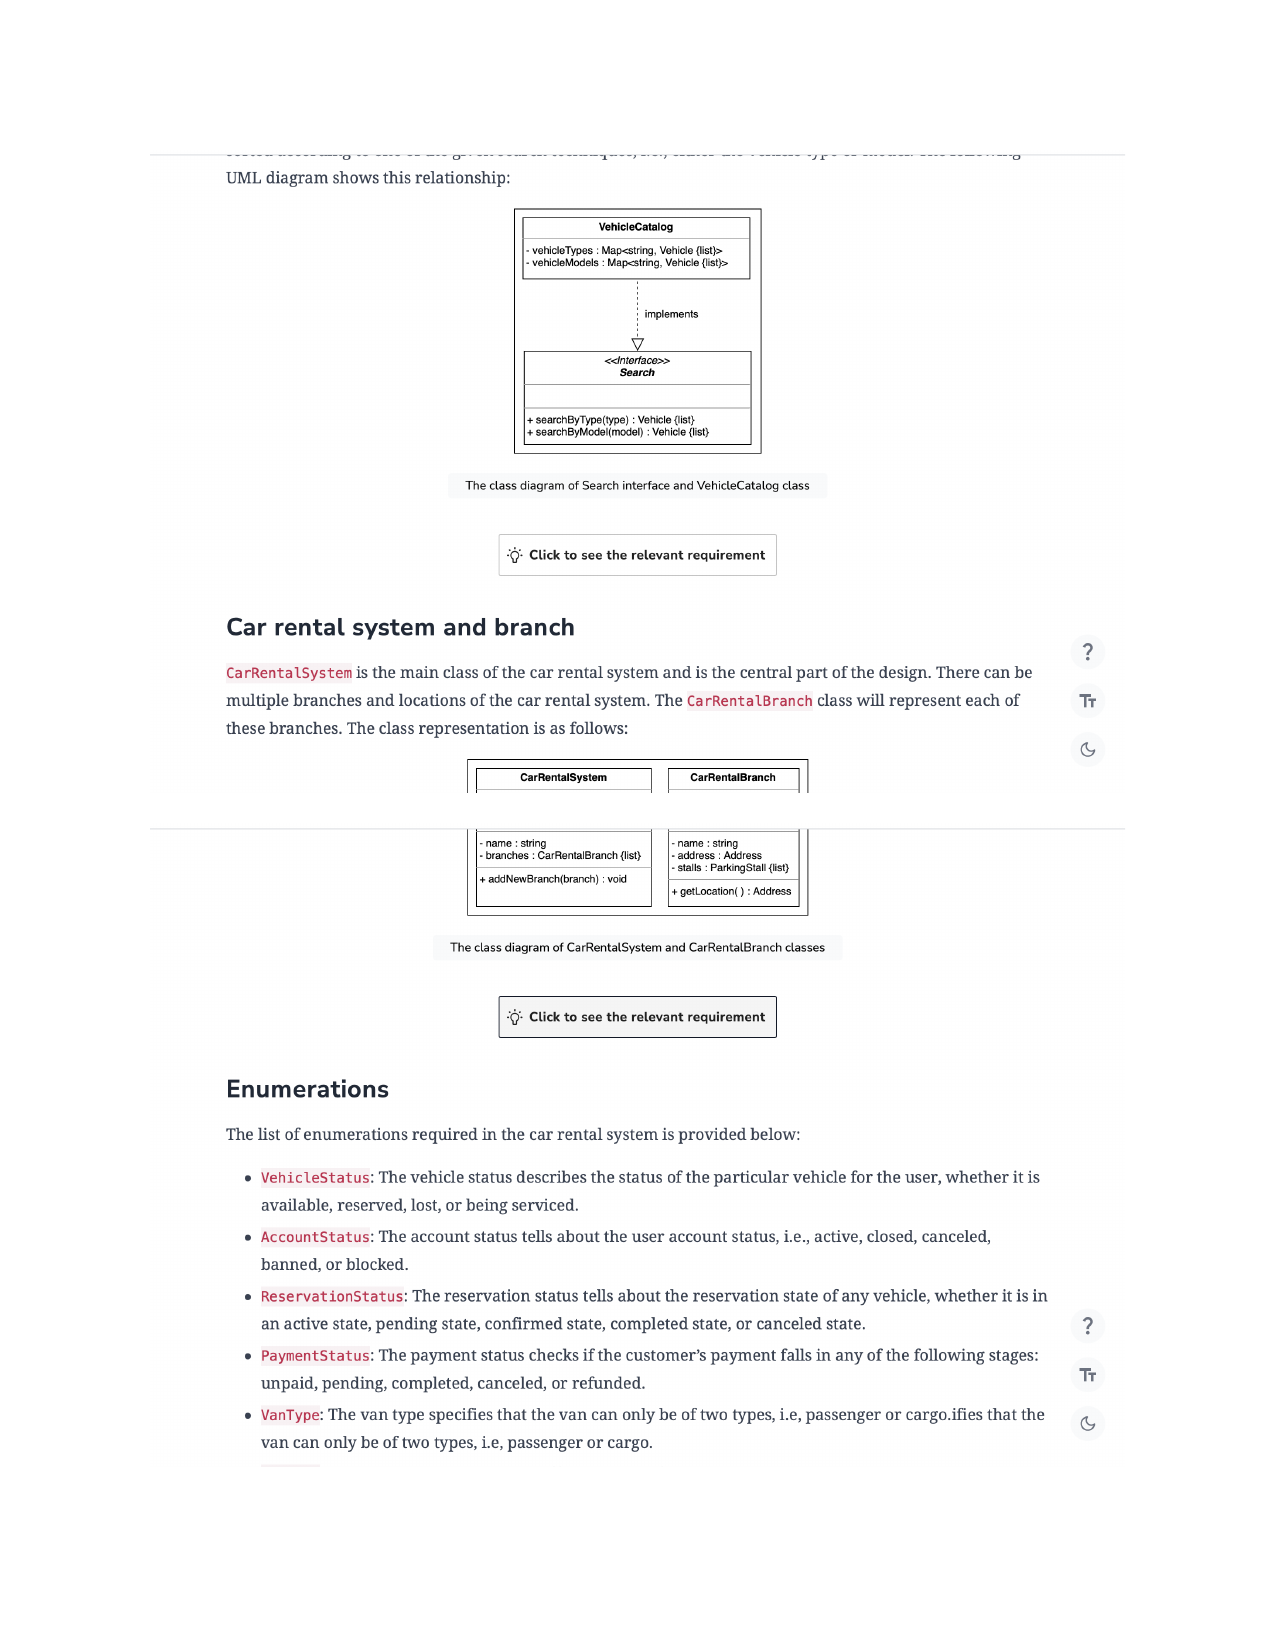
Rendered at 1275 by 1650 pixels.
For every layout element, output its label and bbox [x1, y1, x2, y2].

picture [150, 150, 1125, 793]
picture [150, 823, 1125, 1467]
